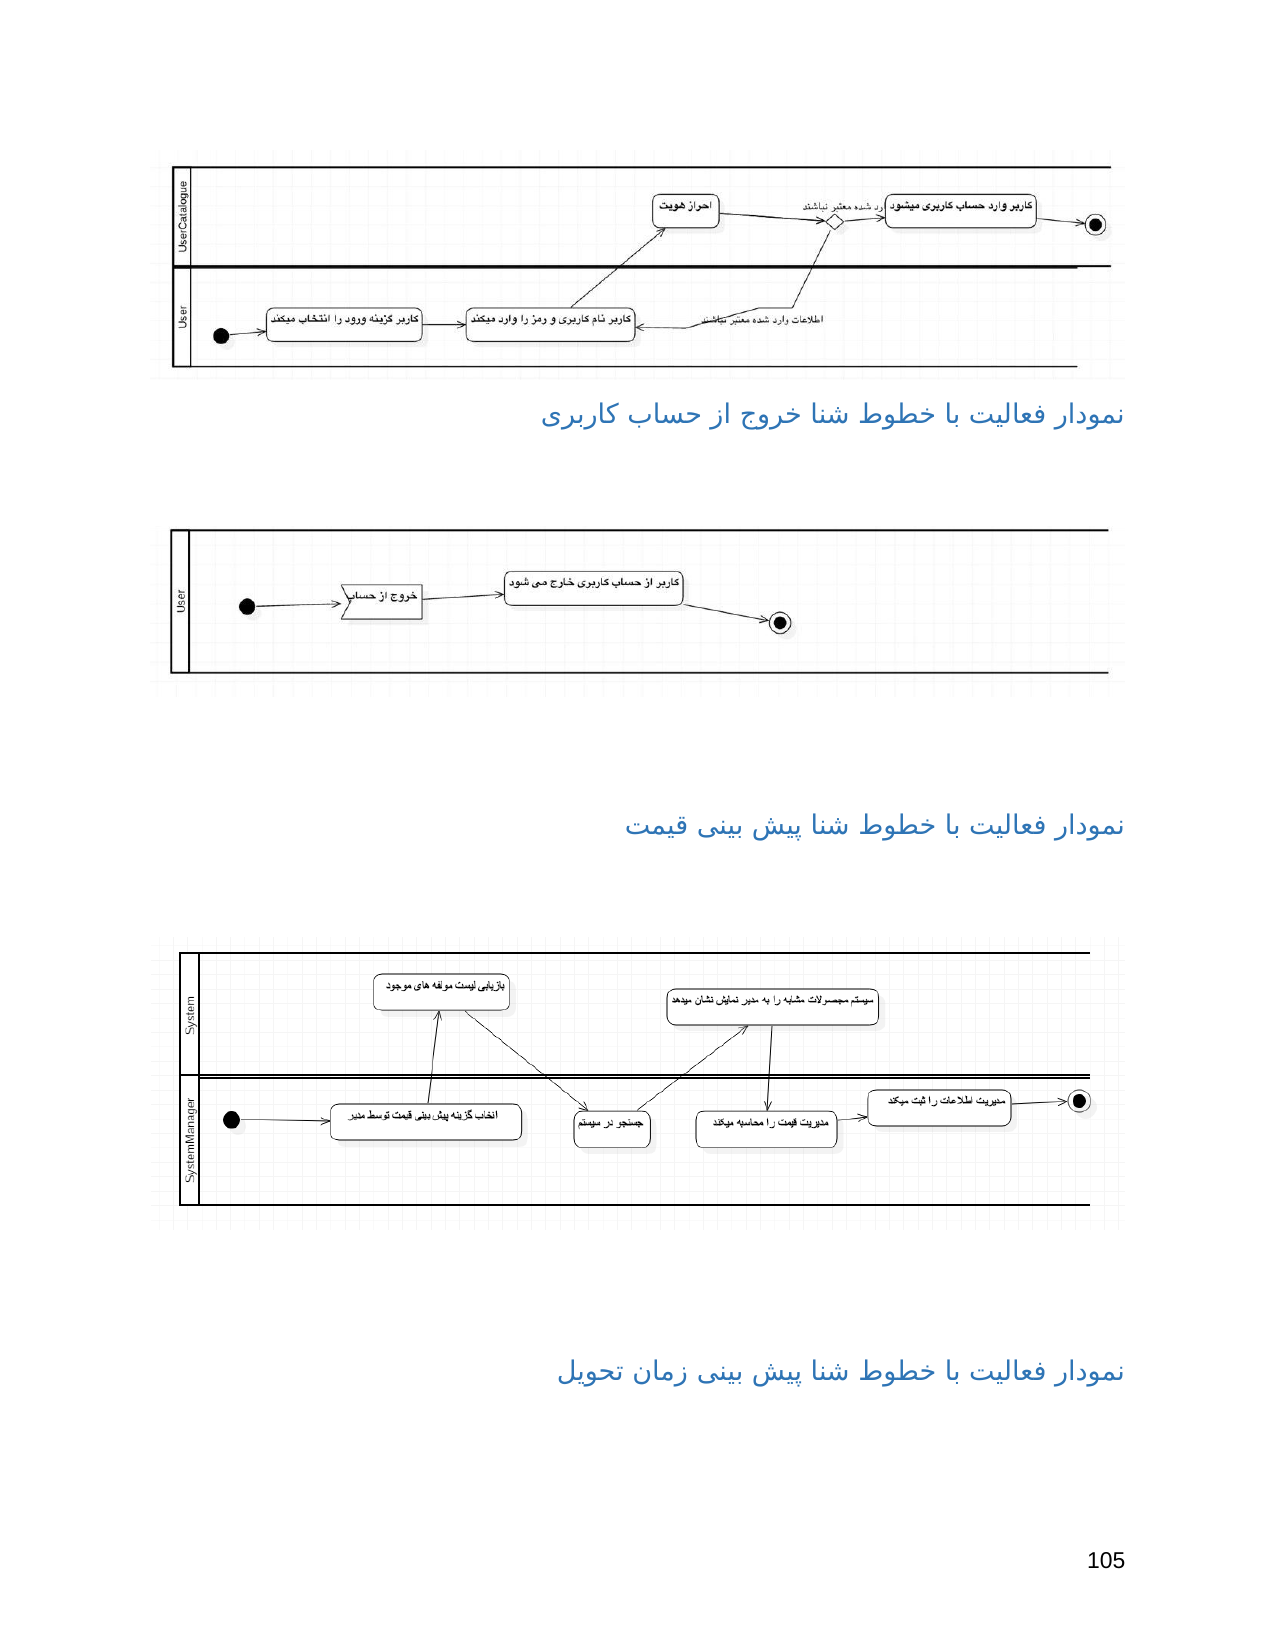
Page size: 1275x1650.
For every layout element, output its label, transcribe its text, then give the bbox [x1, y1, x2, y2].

subtitle نمودار فعالیت با خطوط شنا پیش بینی زمان تحویل [150, 1355, 1125, 1386]
subtitle نمودار فعالیت با خطوط شنا پیش بینی قیمت [150, 809, 1125, 841]
picture [150, 150, 1125, 380]
subtitle نمودار فعالیت با خطوط شنا خروج از حساب کاربری [150, 398, 1125, 430]
picture [151, 937, 1125, 1230]
picture [150, 526, 1125, 697]
